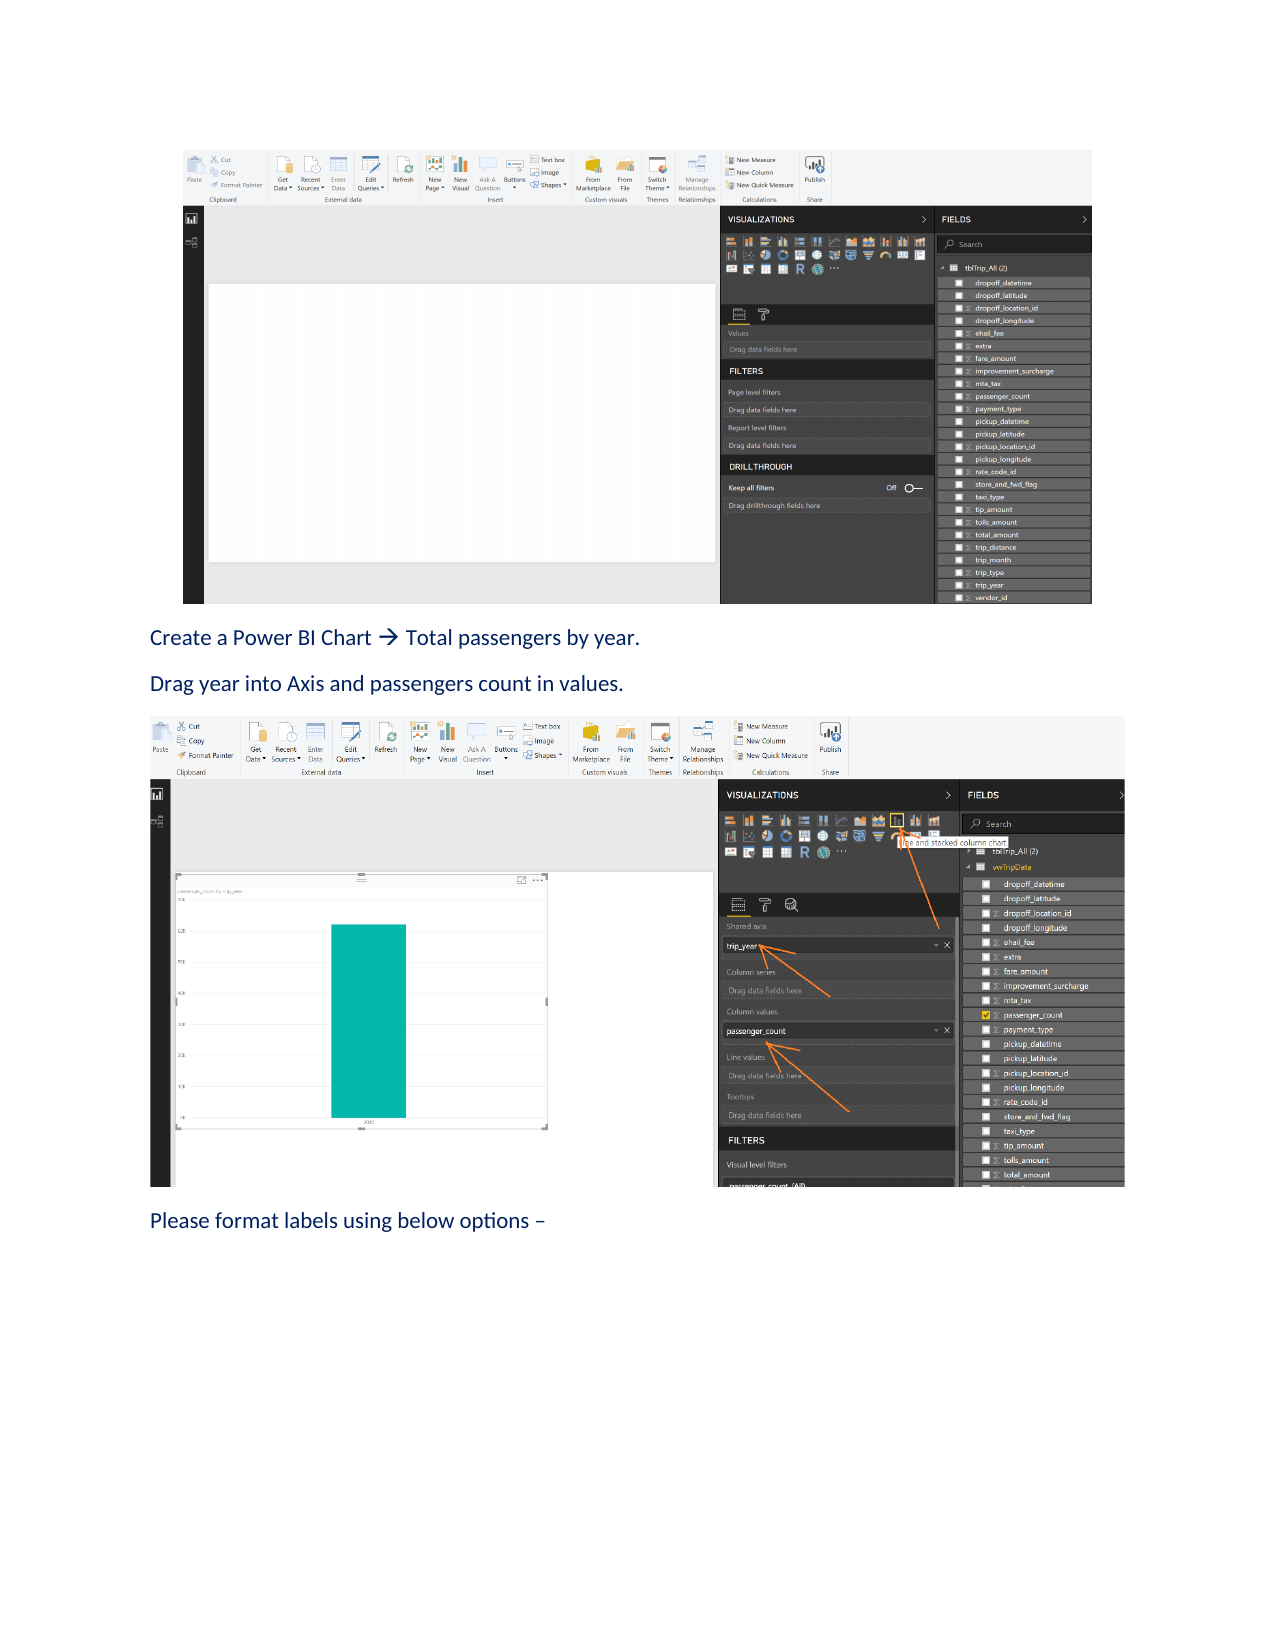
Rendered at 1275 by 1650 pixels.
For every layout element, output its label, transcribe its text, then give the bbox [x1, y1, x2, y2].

picture [150, 716, 1125, 1187]
picture [183, 150, 1092, 604]
text Create a Power BI Chart Total passengers by year. [150, 623, 1125, 651]
text Drag year into Axis and passengers count in values. [150, 669, 1125, 698]
text Please format labels using below options – [150, 1206, 1125, 1234]
